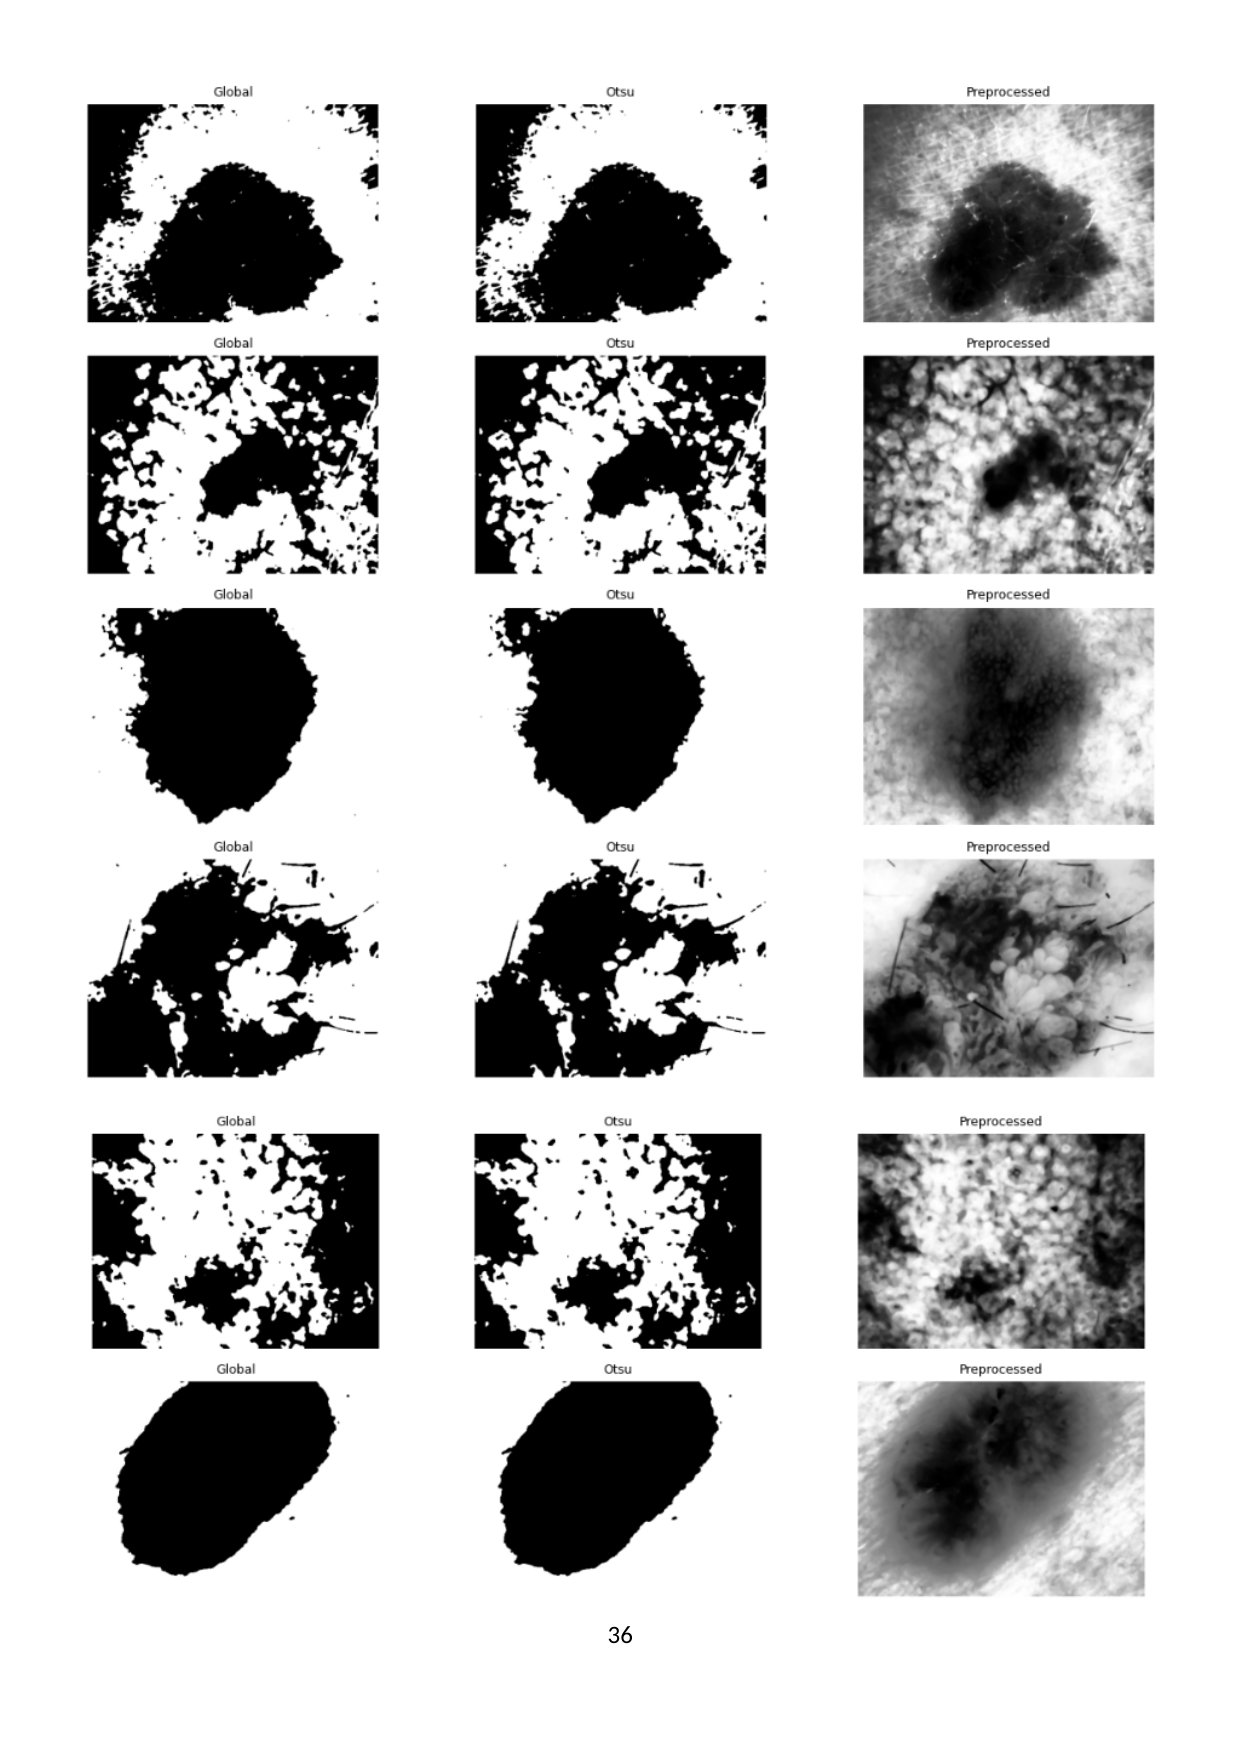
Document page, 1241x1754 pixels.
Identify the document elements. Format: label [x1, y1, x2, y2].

picture [75, 75, 1166, 1089]
picture [75, 1110, 1166, 1608]
